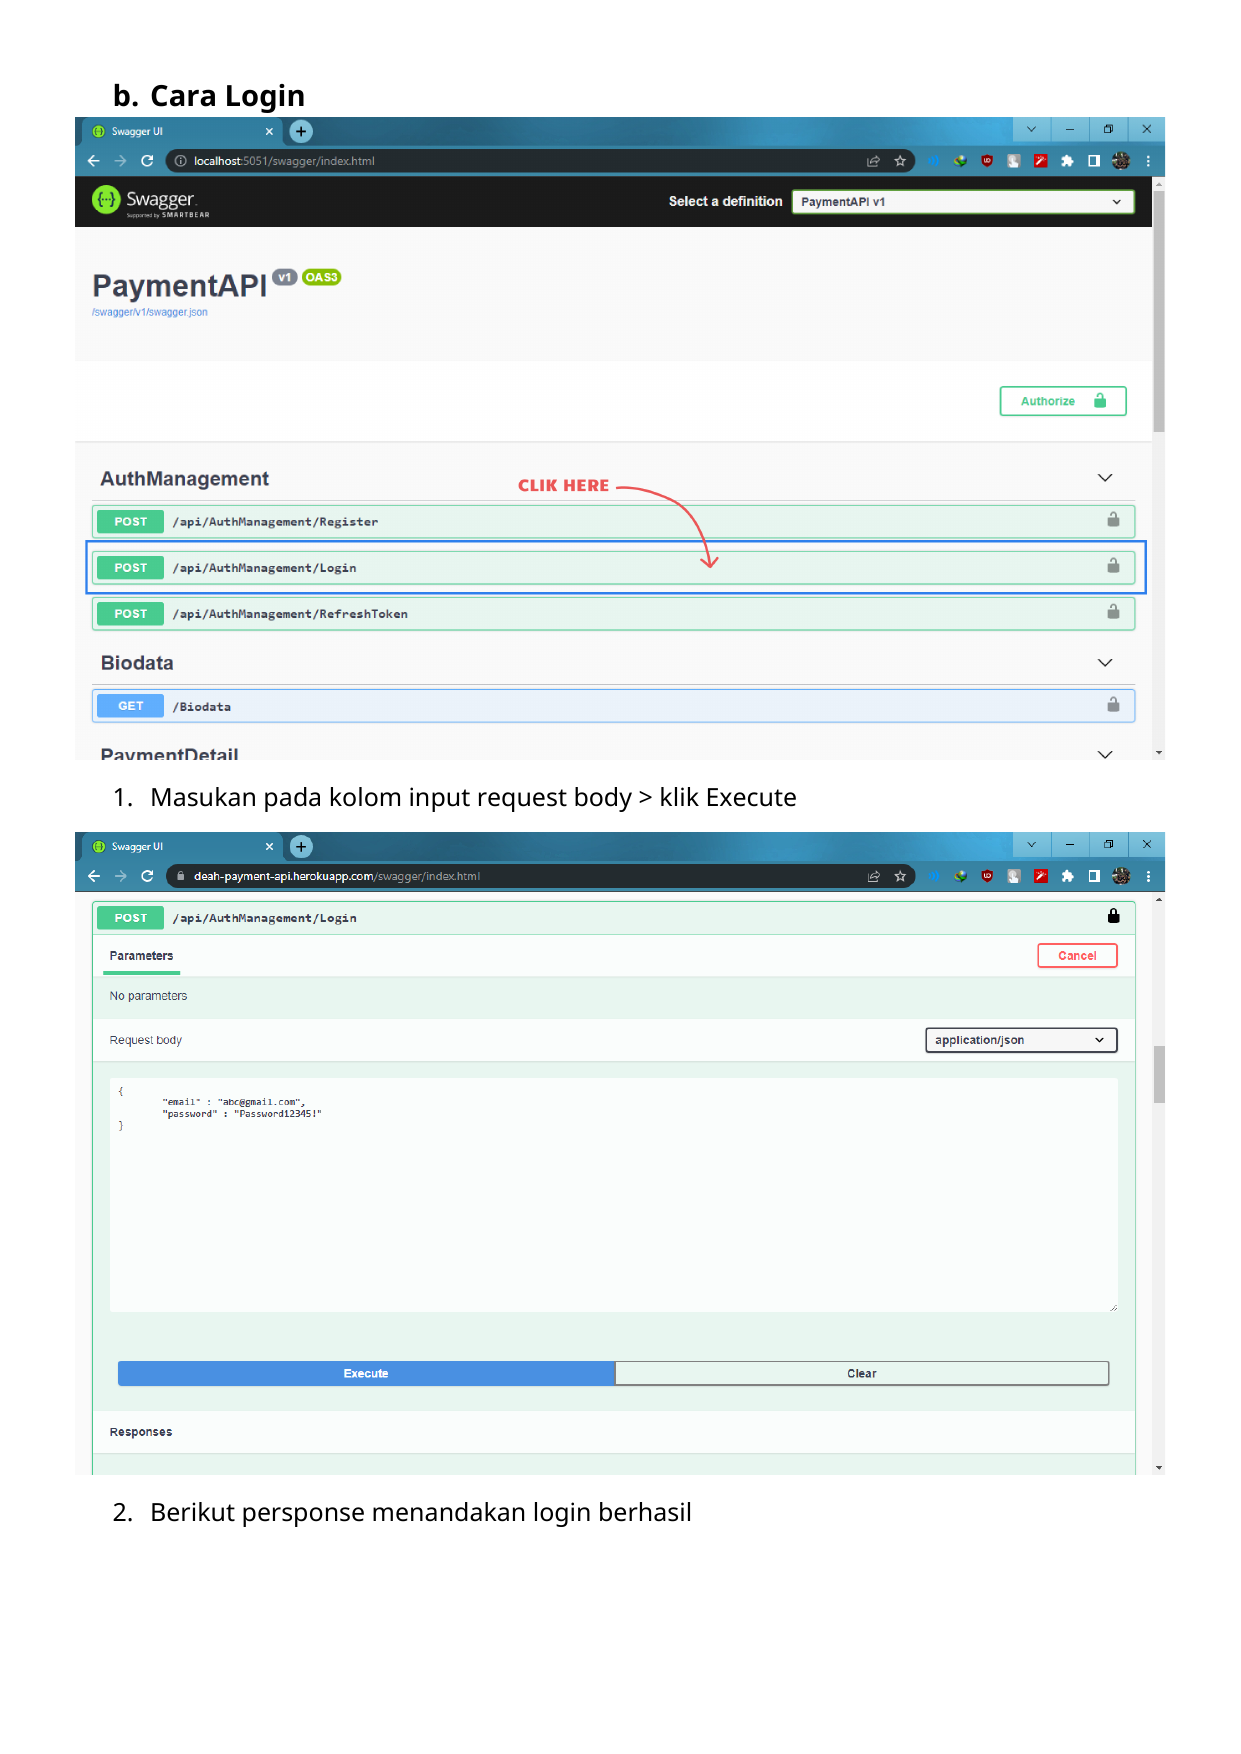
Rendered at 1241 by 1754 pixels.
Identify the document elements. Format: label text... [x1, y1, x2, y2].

picture [75, 832, 1166, 1475]
list Berikut persponse menandakan login berhasil [112, 1494, 1165, 1528]
subtitle Cara Login [112, 75, 1165, 115]
list Masukan pada kolom input request body > klik Execute [112, 779, 1165, 813]
picture [75, 117, 1166, 760]
